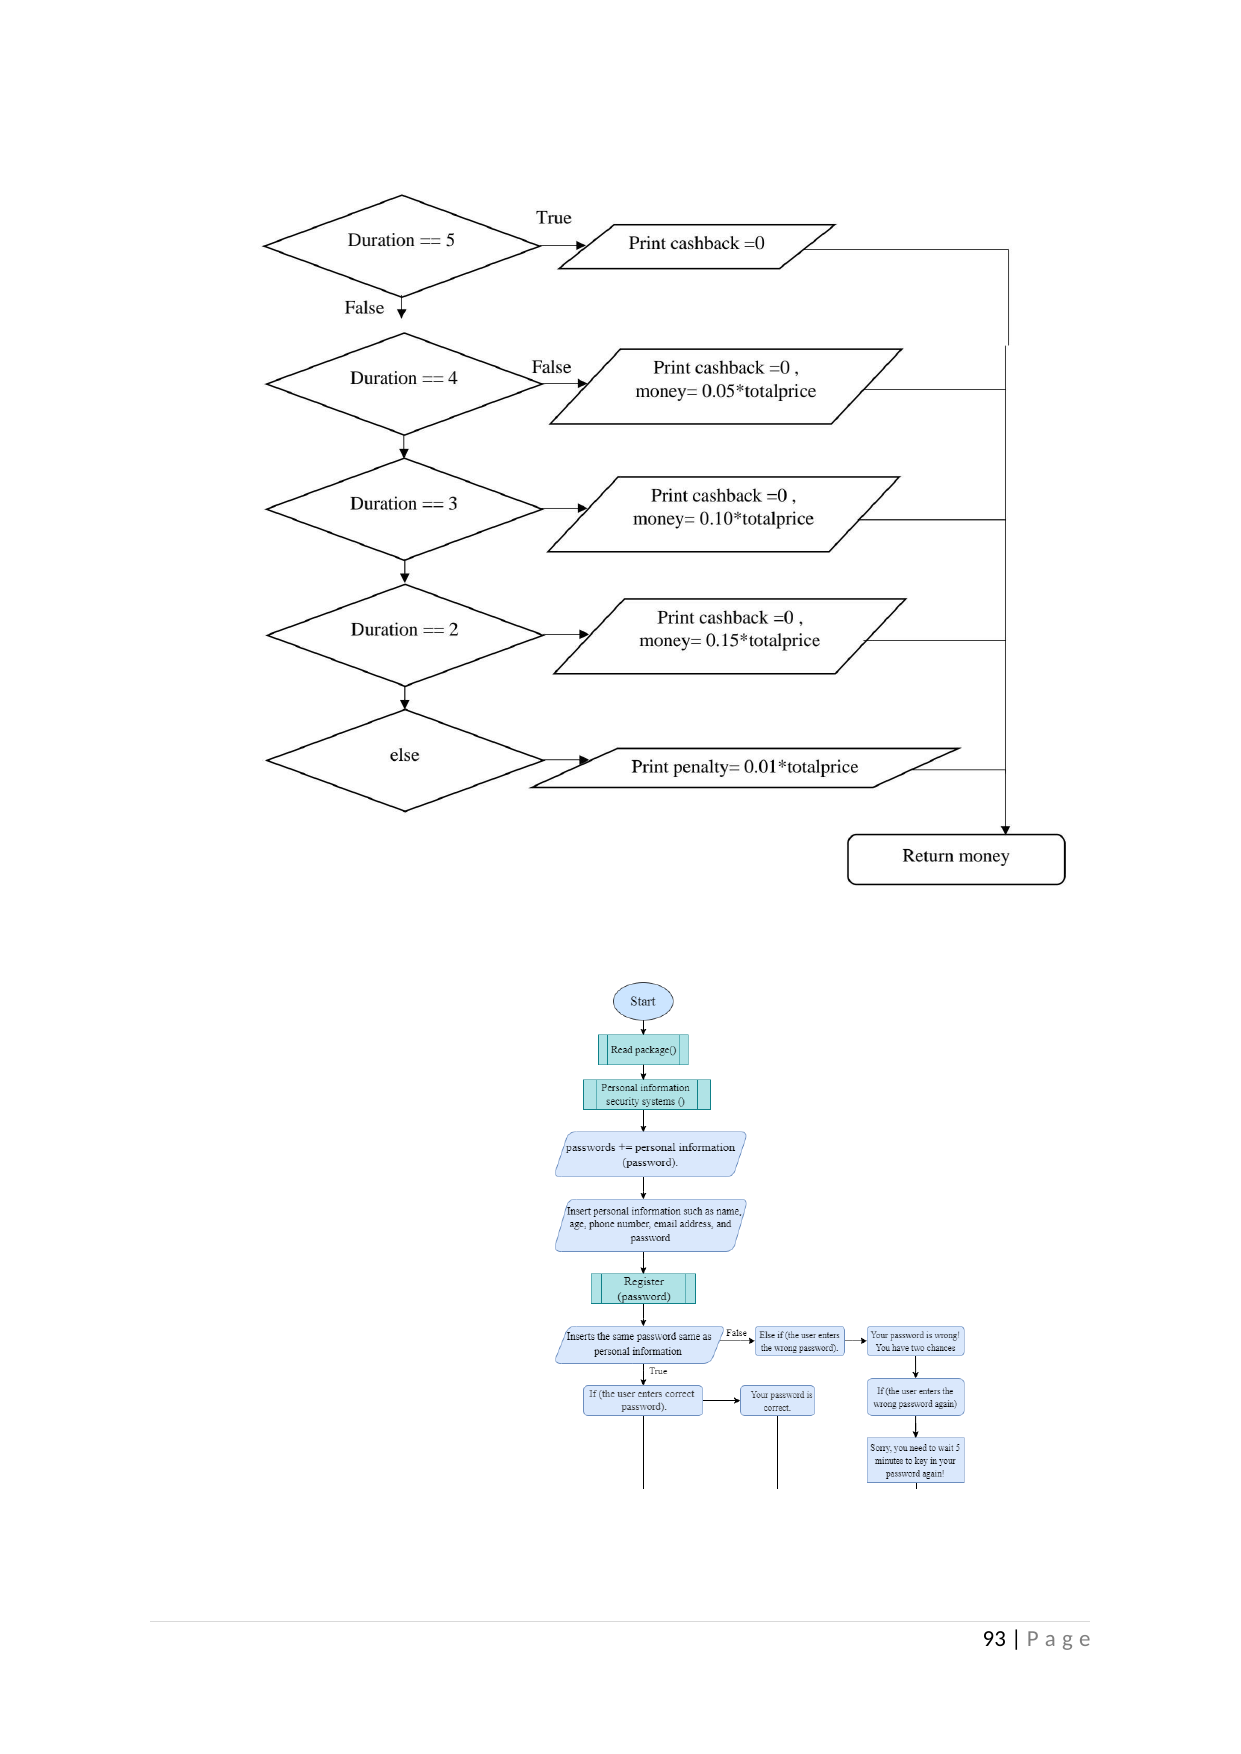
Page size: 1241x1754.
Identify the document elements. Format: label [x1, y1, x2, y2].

picture [150, 150, 1091, 914]
picture [150, 982, 1091, 1489]
